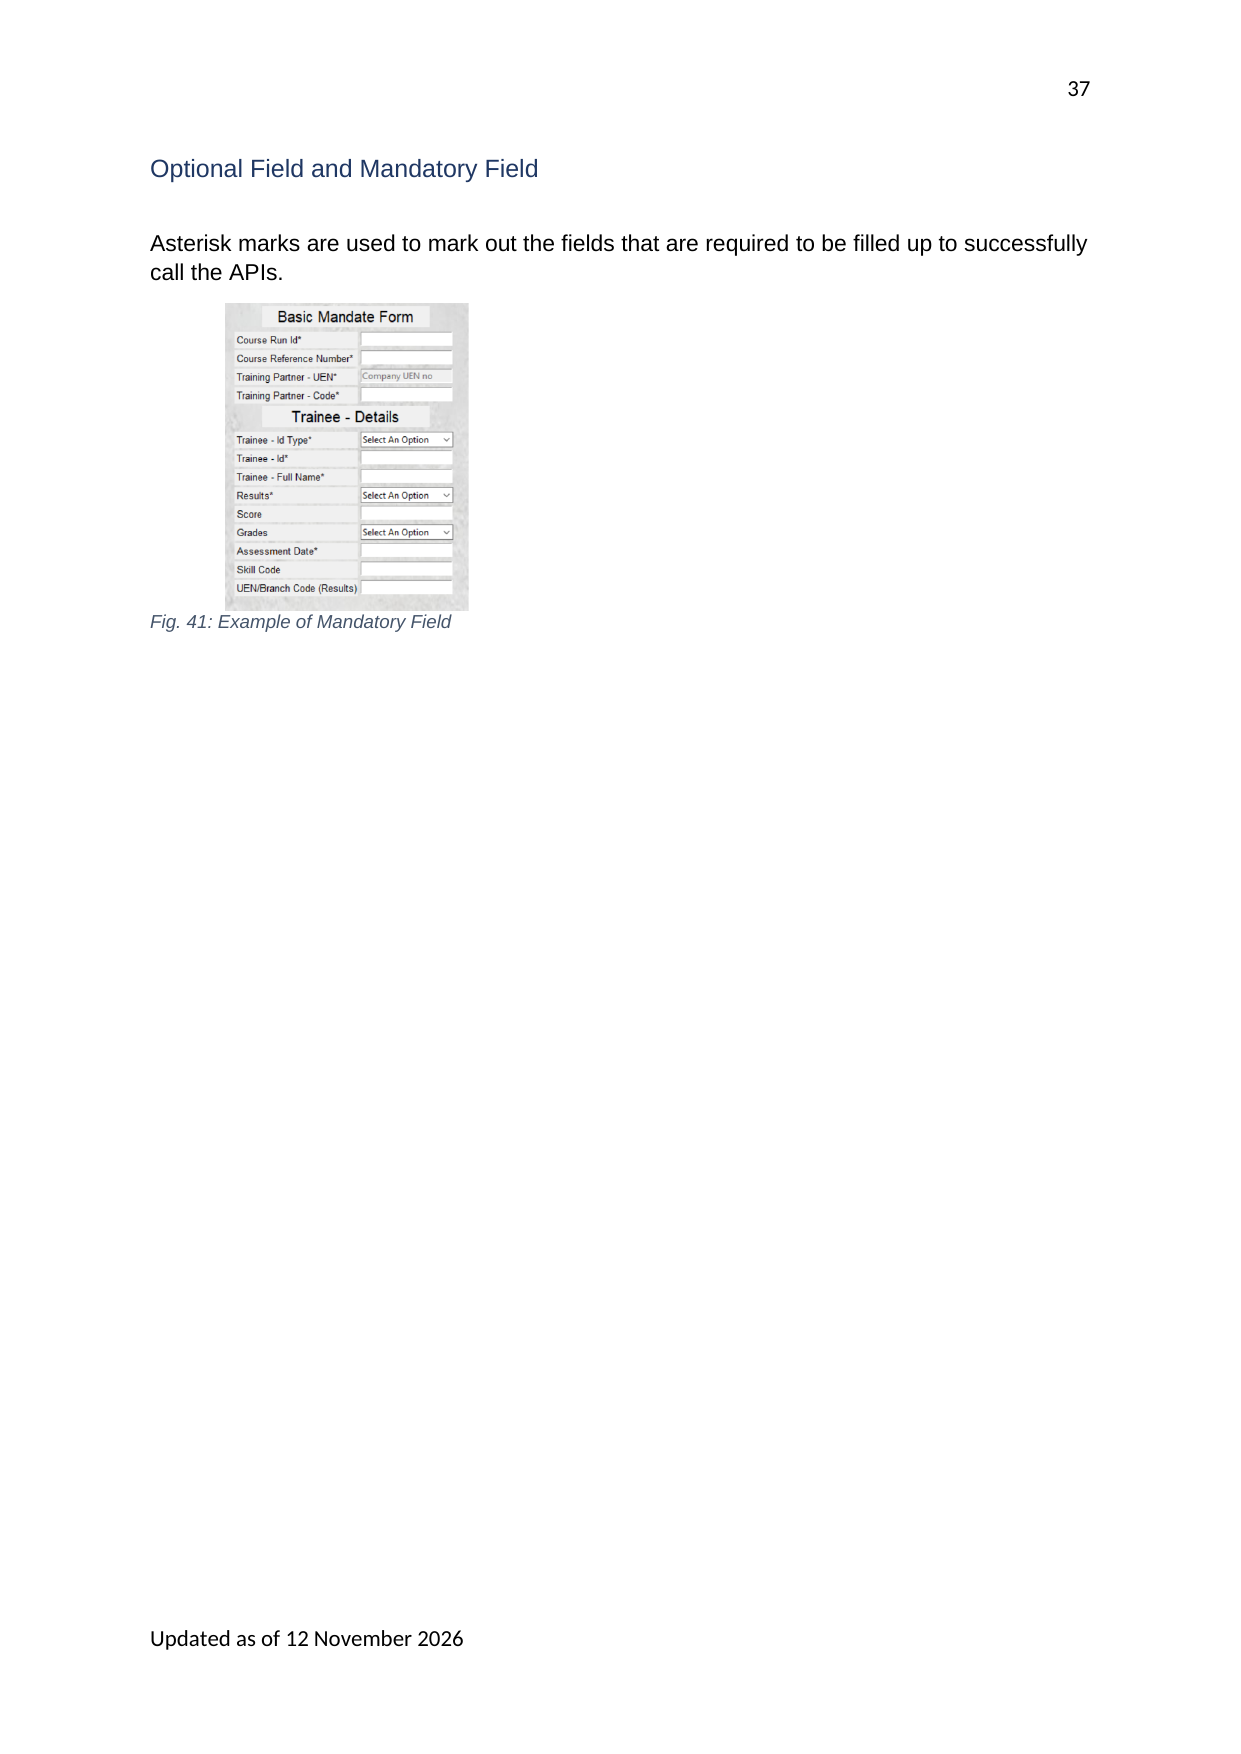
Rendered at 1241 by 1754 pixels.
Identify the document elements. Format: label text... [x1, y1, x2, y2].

subtitle Optional Field and Mandatory Field [150, 154, 1090, 183]
text Asterisk marks are used to mark out the fields that are required to be filled up to successfully call the APIs. [150, 230, 1090, 285]
picture [225, 303, 469, 611]
text Fig. 41: Example of Mandatory Field [150, 611, 1090, 632]
